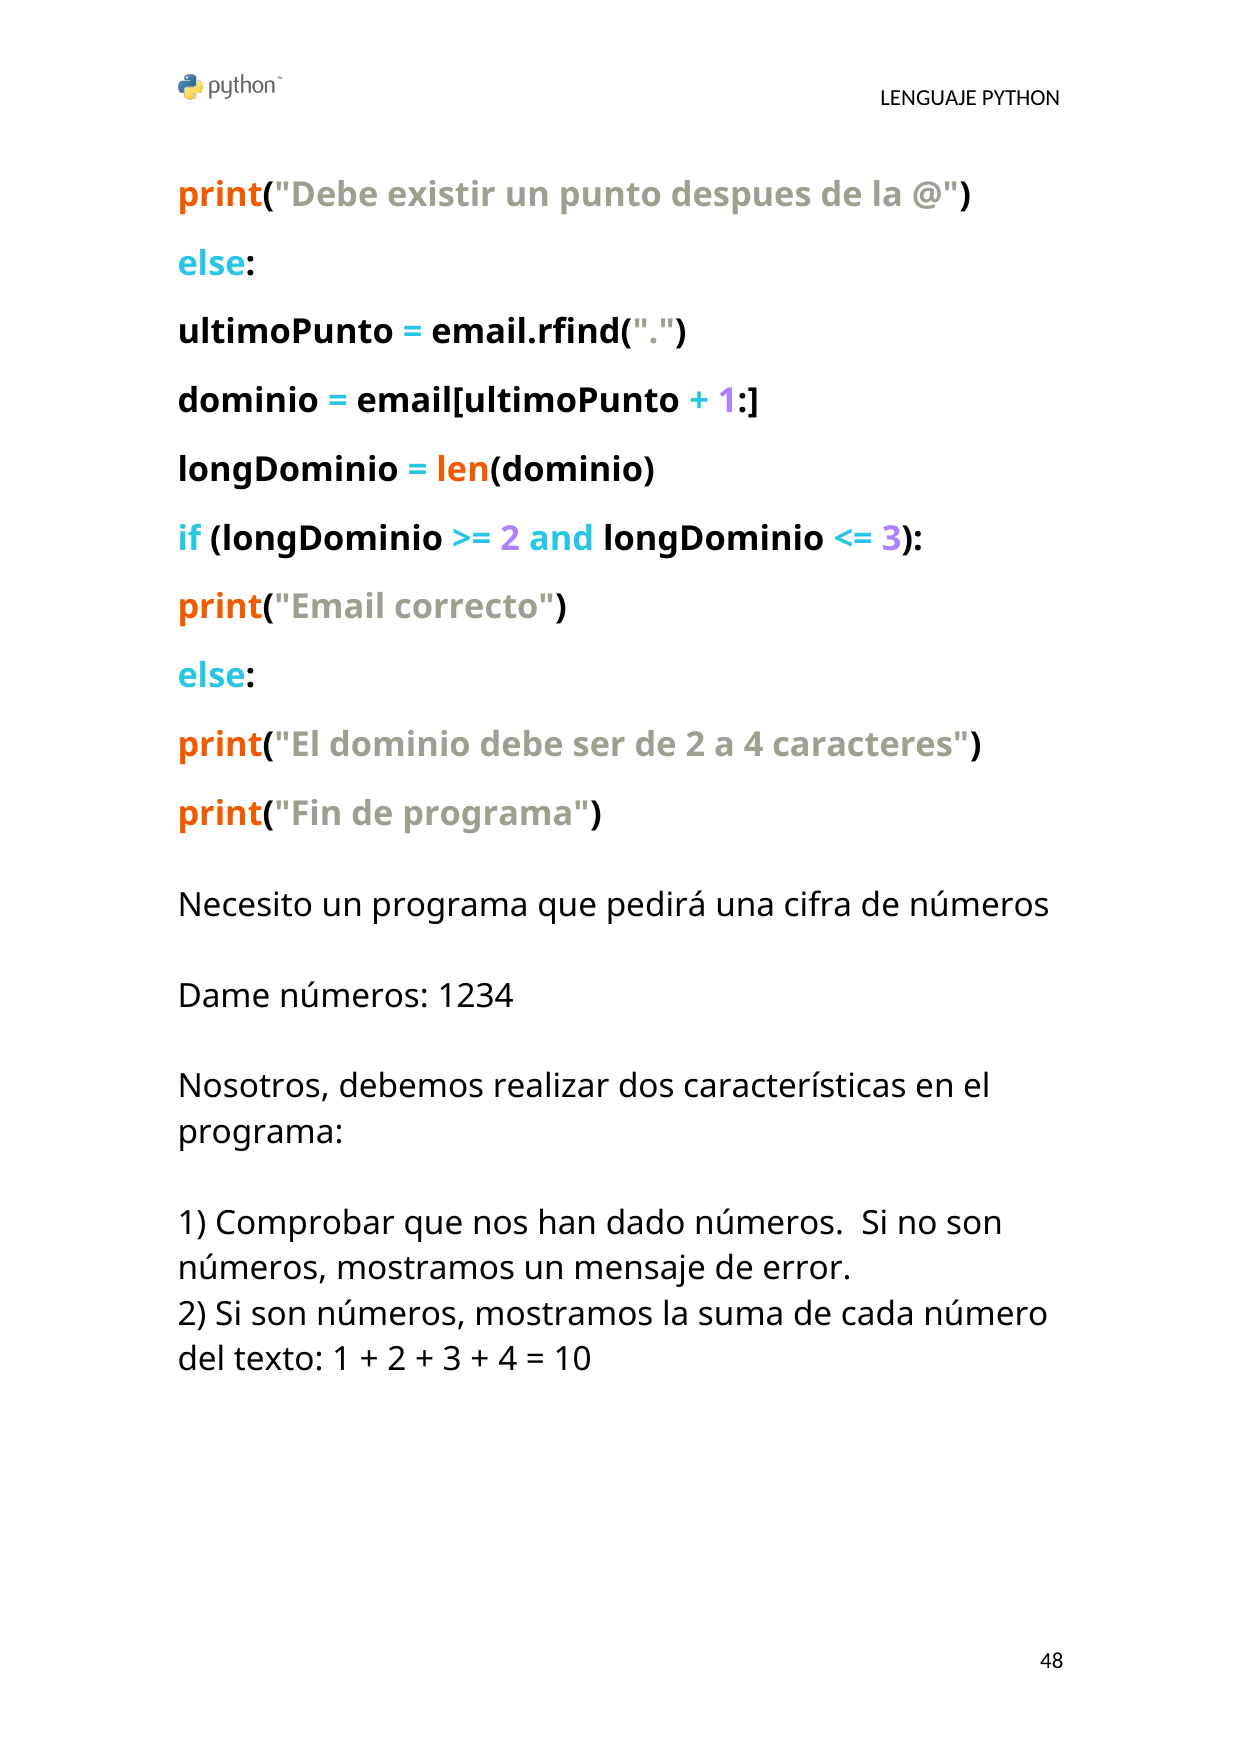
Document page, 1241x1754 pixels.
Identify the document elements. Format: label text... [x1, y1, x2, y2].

text print("Email correcto") [177, 560, 1063, 629]
text longDominio = len(dominio) [177, 423, 1063, 491]
picture [177, 73, 283, 105]
text dominio = email[ultimoPunto + 1:] [177, 354, 1063, 423]
text print("Debe existir un punto despues de la @") [177, 148, 1063, 216]
text print("Fin de programa") [177, 766, 1063, 835]
text Dame números: 1234 [177, 971, 1063, 1017]
text ultimoPunto = email.rfind(".") [177, 285, 1063, 354]
text if (longDominio >= 2 and longDominio <= 3): [177, 491, 1063, 560]
text Nosotros, debemos realizar dos características en el programa: [177, 1062, 1063, 1153]
text 1) Comprobar que nos han dado números. Si no son números, mostramos un mensaje de error. [177, 1198, 1063, 1289]
text else: [177, 629, 1063, 698]
text 2) Si son números, mostramos la suma de cada número del texto: 1 + 2 + 3 + 4 = 10 [177, 1289, 1063, 1380]
text Necesito un programa que pedirá una cifra de números [177, 881, 1063, 926]
text else: [177, 216, 1063, 285]
text print("El dominio debe ser de 2 a 4 caracteres") [177, 698, 1063, 766]
